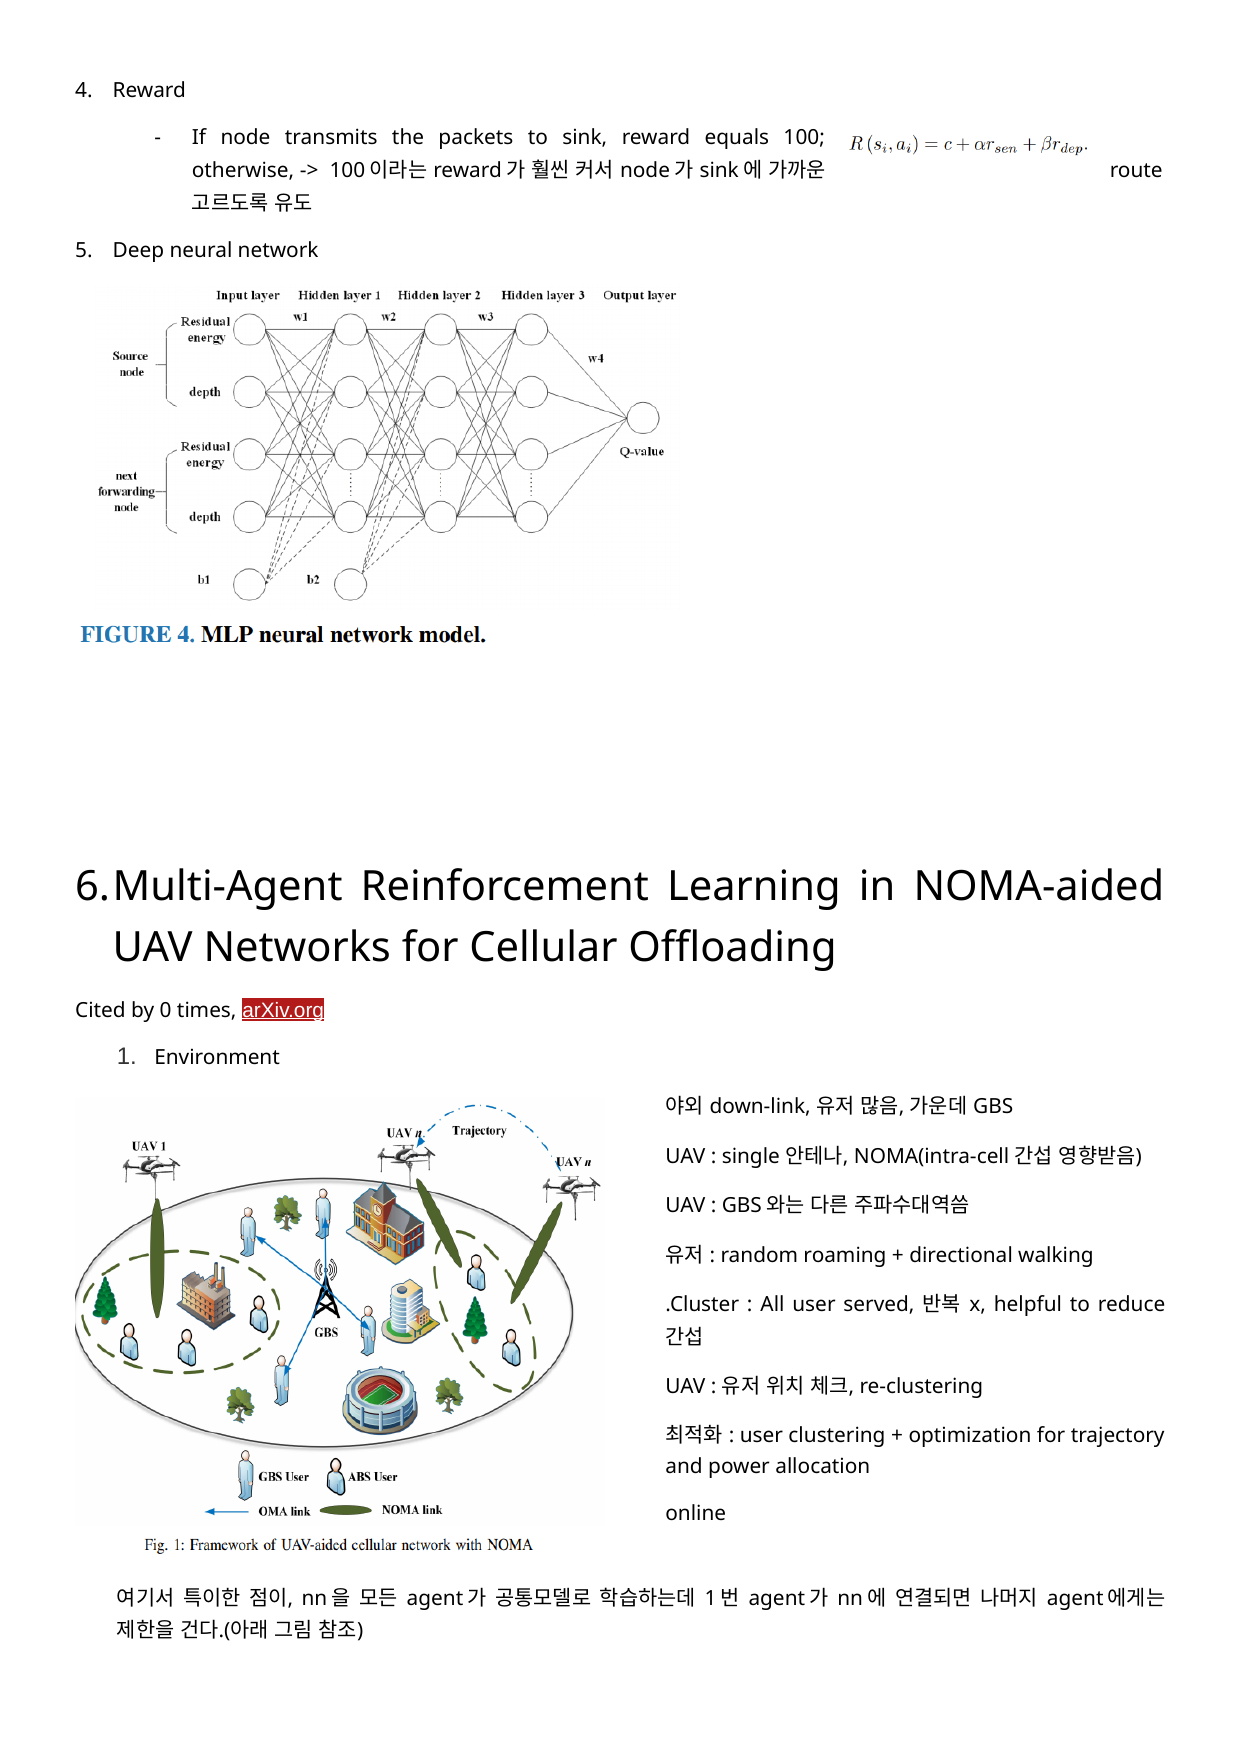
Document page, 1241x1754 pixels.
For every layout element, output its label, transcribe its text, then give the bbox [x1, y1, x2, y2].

list Reward [75, 75, 1165, 103]
picture [75, 282, 682, 646]
text Cited by 0 times, arXiv.org [75, 995, 1165, 1023]
text online 여기서 특이한 점이, nn을 모든 agent가 공통모델로 학습하는데 1번 agent가 nn에 연결되면 나머지 agent에게는 제한을 건다.(아래 그림 참조) [117, 1498, 1165, 1644]
list Environment [117, 1042, 1165, 1071]
text UAV : GBS와는 다른 주파수대역씀 [605, 1188, 1165, 1219]
picture [75, 1097, 605, 1560]
text 최적화 : user clustering + optimization for trajectory and power allocation [605, 1418, 1165, 1479]
text 야외 down-link, 유저 많음, 가운데 GBS [117, 1090, 1165, 1120]
text UAV : single 안테나, NOMA(intra-cell 간섭 영향받음) [605, 1139, 1165, 1169]
list If node transmits the packets to sink, reward equals 100; otherwise, -> 100이라는 reward가 훨씬 커서 node가 sink에 가까운 route 고르도록 유도 [154, 122, 1165, 216]
picture [844, 130, 1092, 156]
text 유저 : random roaming + directional walking [605, 1238, 1165, 1268]
list Deep neural network [75, 235, 1165, 263]
text UAV : 유저 위치 체크, re-clustering [605, 1369, 1165, 1399]
list Multi-Agent Reinforcement Learning in NOMA-aided UAV Networks for Cellular Offloading [75, 856, 1165, 974]
text .Cluster : All user served, 반복 x, helpful to reduce 간섭 [605, 1287, 1165, 1350]
